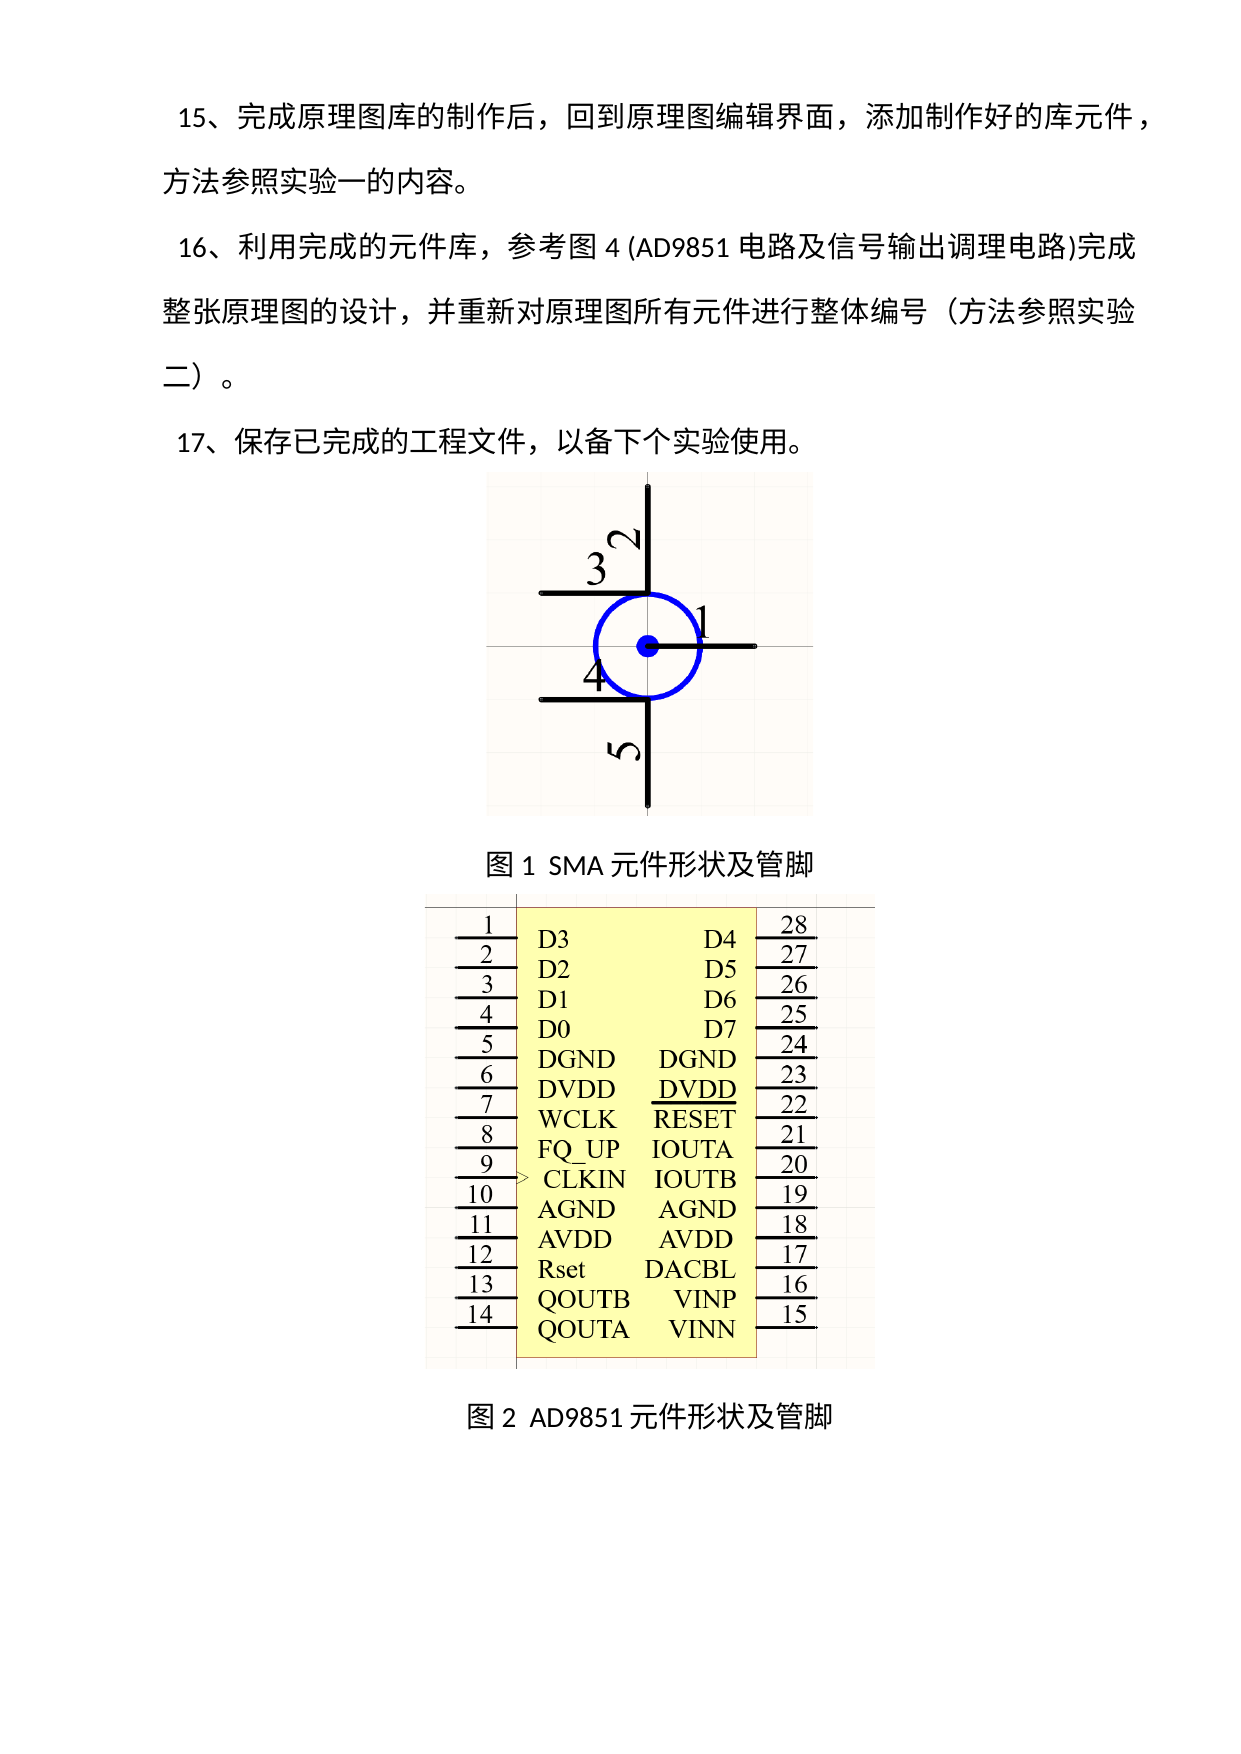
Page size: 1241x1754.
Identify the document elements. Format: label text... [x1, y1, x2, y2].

text 17、保存已完成的工程文件，以备下个实验使用。 [162, 407, 1137, 472]
text 16、利用完成的元件库，参考图4 (AD9851电路及信号输出调理电路)完成整张原理图的设计，并重新对原理图所有元件进行整体编号（方法参照实验二）。 [162, 212, 1137, 407]
text 15、完成原理图库的制作后，回到原理图编辑界面，添加制作好的库元件，方法参照实验一的内容。 [162, 82, 1137, 212]
text 图2 AD9851元件形状及管脚 [162, 1382, 1137, 1447]
picture [424, 894, 875, 1369]
picture [486, 472, 814, 816]
text 图1 SMA元件形状及管脚 [162, 830, 1137, 895]
